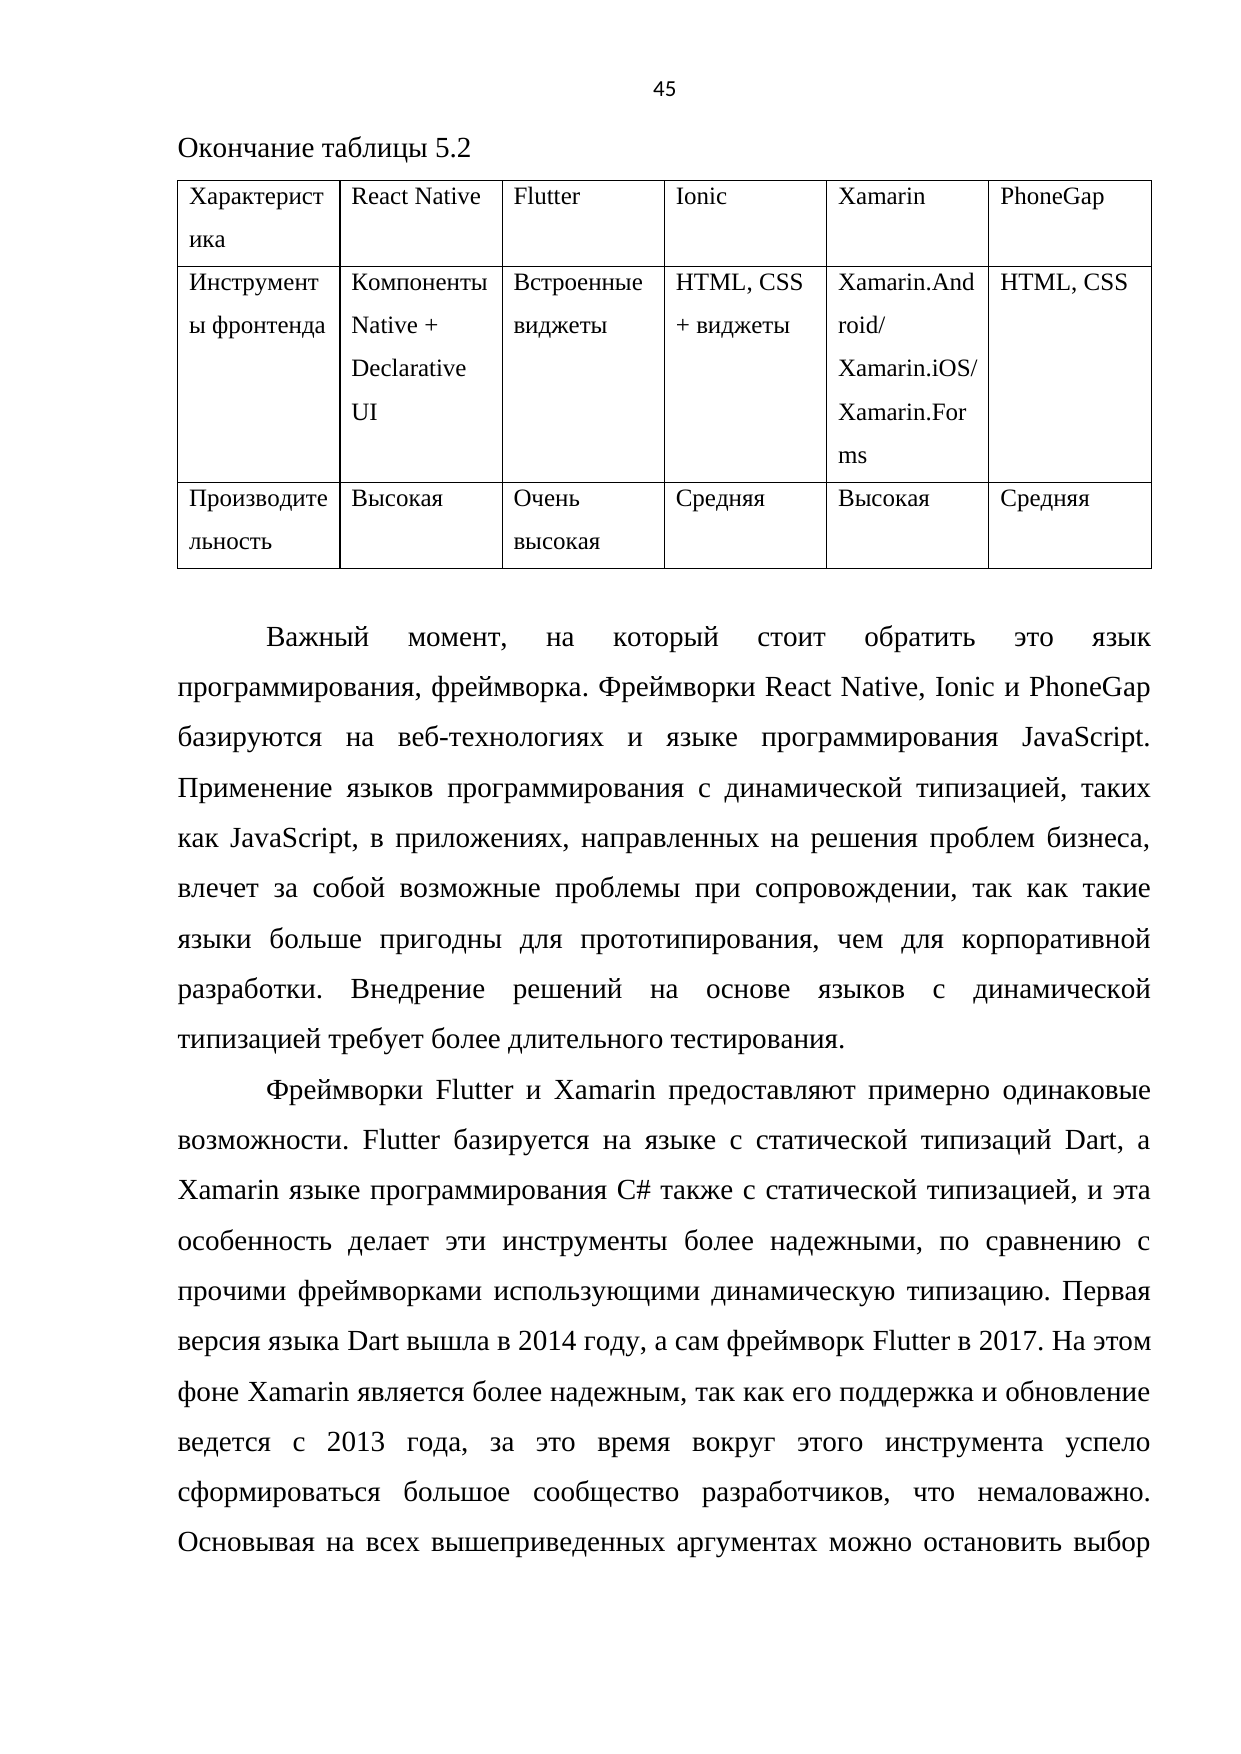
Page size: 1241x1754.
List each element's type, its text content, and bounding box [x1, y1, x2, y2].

table_cell Очень высокая [503, 483, 664, 568]
table_cell Инструменты фронтенда [178, 267, 339, 482]
table_cell Производительность [178, 483, 339, 568]
table_cell Высокая [341, 483, 502, 568]
table_cell Встроенные виджеты [503, 267, 664, 482]
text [177, 1072, 1152, 1558]
table_cell Средняя [665, 483, 826, 568]
table_header Flutter [503, 181, 664, 266]
table_cell Высокая [827, 483, 988, 568]
table_cell Xamarin.Android/Xamarin.iOS/Xamarin.Forms [827, 267, 988, 482]
table_cell Средняя [989, 483, 1151, 568]
text Окончание таблицы 5.2 [177, 130, 1152, 163]
table_header Ionic [665, 181, 826, 266]
table_cell HTML, CSS + виджеты [665, 267, 826, 482]
table_header Характеристика [178, 181, 339, 266]
table_header PhoneGap [989, 181, 1151, 266]
table_cell HTML, CSS [989, 267, 1151, 482]
table_header Xamarin [827, 181, 988, 266]
table_header React Native [341, 181, 502, 266]
table_cell Компоненты Native + Declarative UI [341, 267, 502, 482]
text Важный момент, на который стоит обратить это язык программирования, фреймворка. Фреймворки React Native, Ionic и PhoneGap базируются на веб-технологиях и языке программирования JavaScript. Применение языков программирования с динамической типизацией, таких как JavaScript, в приложениях, направленных на решения проблем бизнеса, влечет за собой возможные проблемы при сопровождении, так как такие языки больше пригодны для прототипирования, чем для корпоративной разработки. Внедрение решений на основе языков с динамической типизацией требует более длительного тестирования. [177, 619, 1152, 1055]
